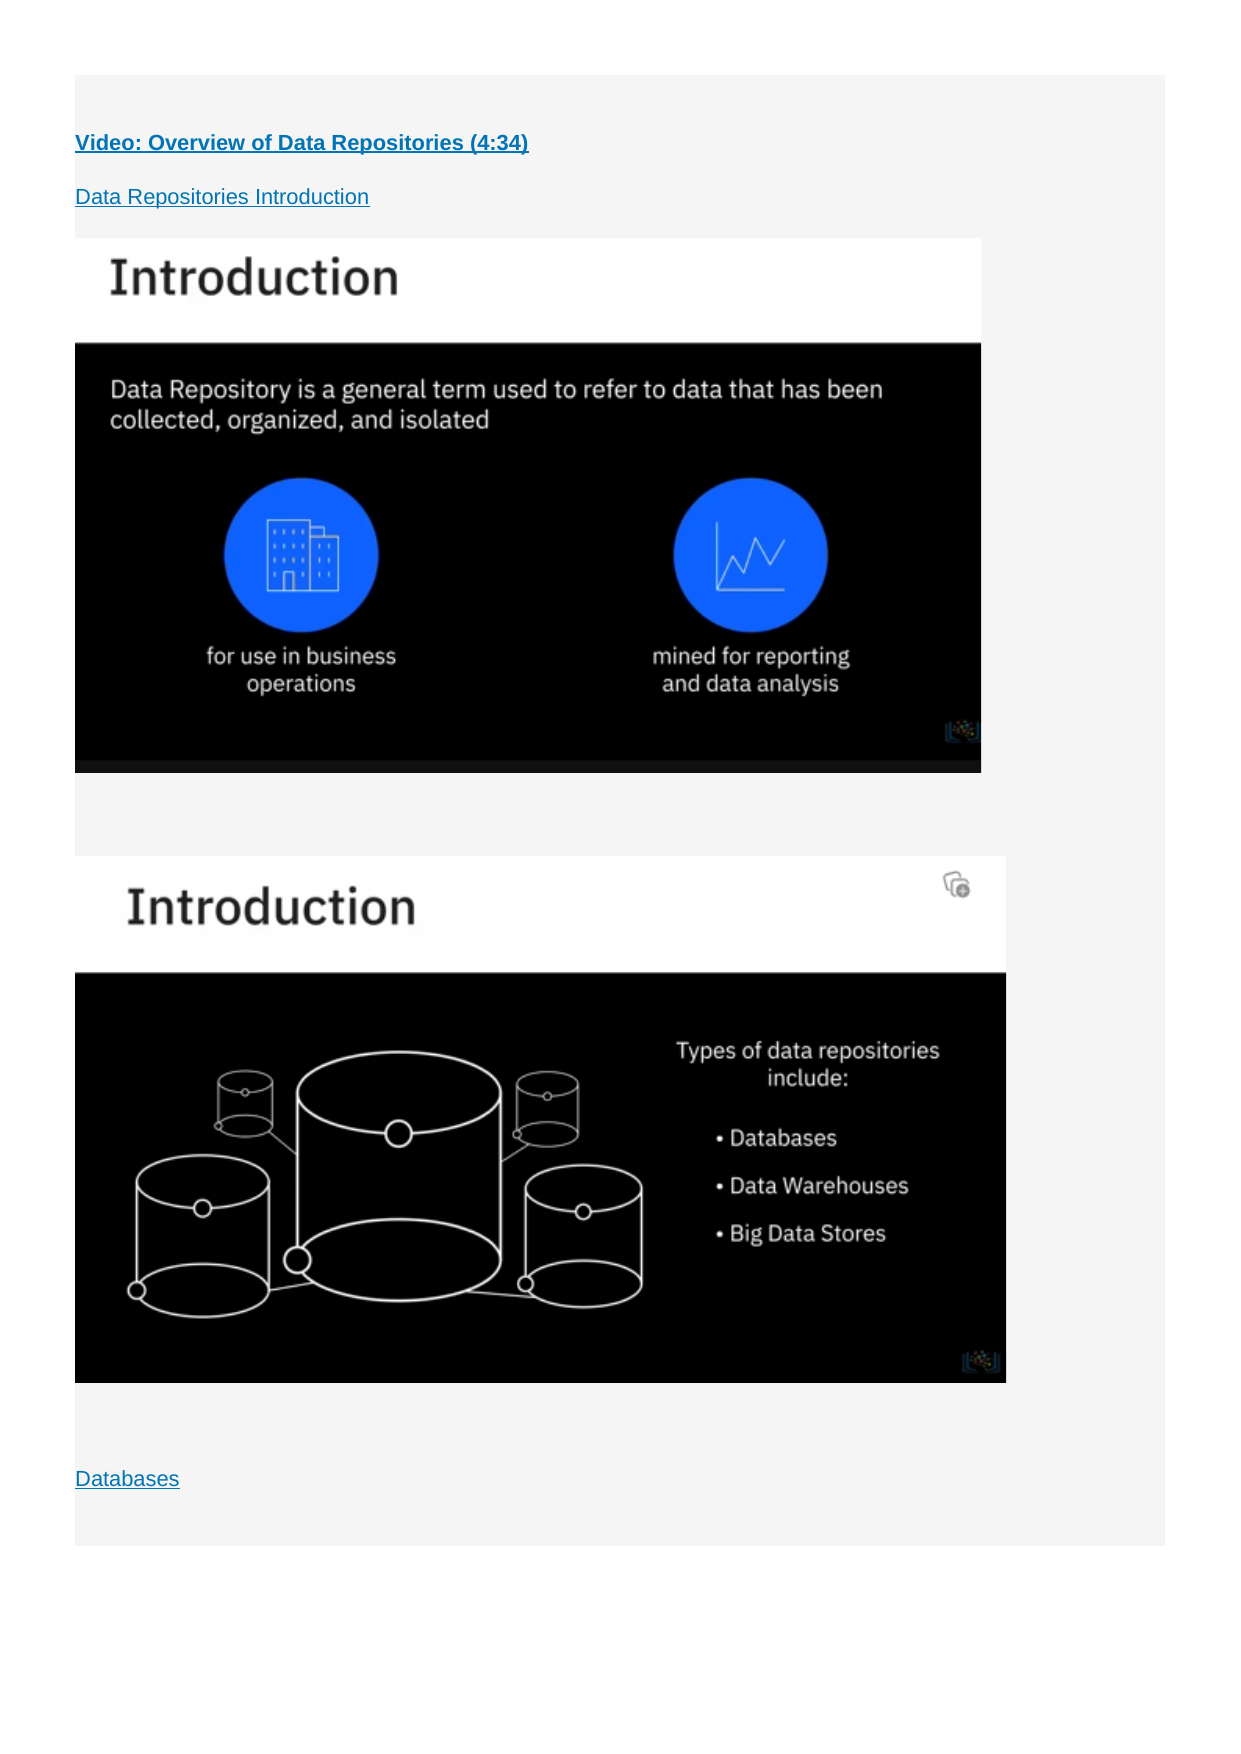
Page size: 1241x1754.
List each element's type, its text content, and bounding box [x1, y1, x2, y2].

picture [75, 856, 1007, 1383]
text Data Repositories Introduction [75, 184, 1165, 209]
picture [75, 238, 982, 773]
text Databases [75, 1466, 1165, 1491]
text Video: Overview of Data Repositories (4:34) [75, 129, 1165, 154]
